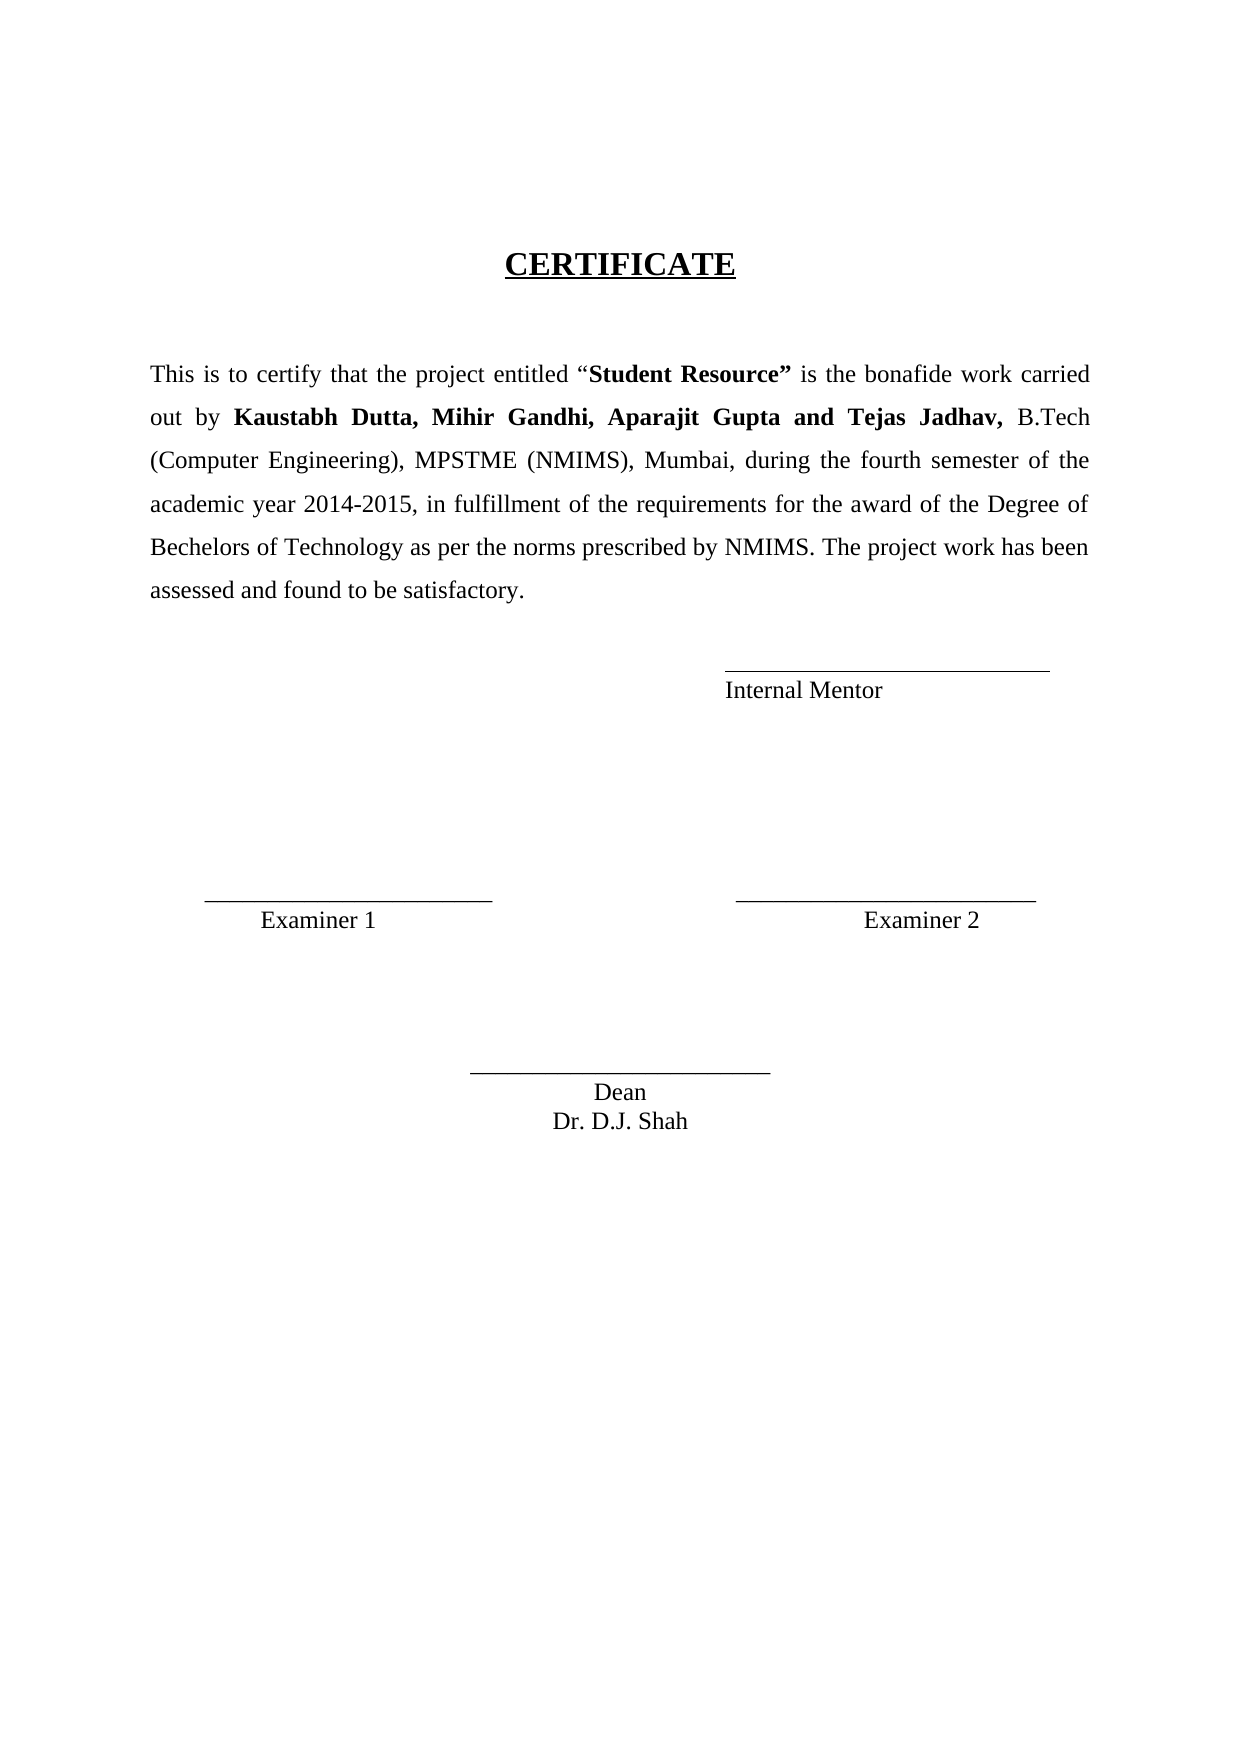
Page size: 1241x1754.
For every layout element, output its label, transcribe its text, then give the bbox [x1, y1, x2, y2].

text _______________________ ________________________ [150, 876, 1090, 905]
text ________________________ [150, 1048, 1090, 1077]
text Examiner 1 Examiner 2 [150, 905, 1090, 933]
text Dr. D.J. Shah [150, 1106, 1090, 1135]
text Internal Mentor [150, 675, 1090, 703]
text This is to certify that the project entitled “Student Resource” is the bonafide work carried out by Kaustabh Dutta, Mihir Gandhi, Aparajit Gupta and Tejas Jadhav, B.Tech (Computer Engineering), MPSTME (NMIMS), Mumbai, during the fourth semester of the academic year 2014-2015, in fulfillment of the requirements for the award of the Degree of Bechelors of Technology as per the norms prescribed by NMIMS. The project work has been assessed and found to be satisfactory. [150, 359, 1090, 604]
text Dean [150, 1077, 1090, 1106]
text CERTIFICATE [150, 244, 1090, 282]
